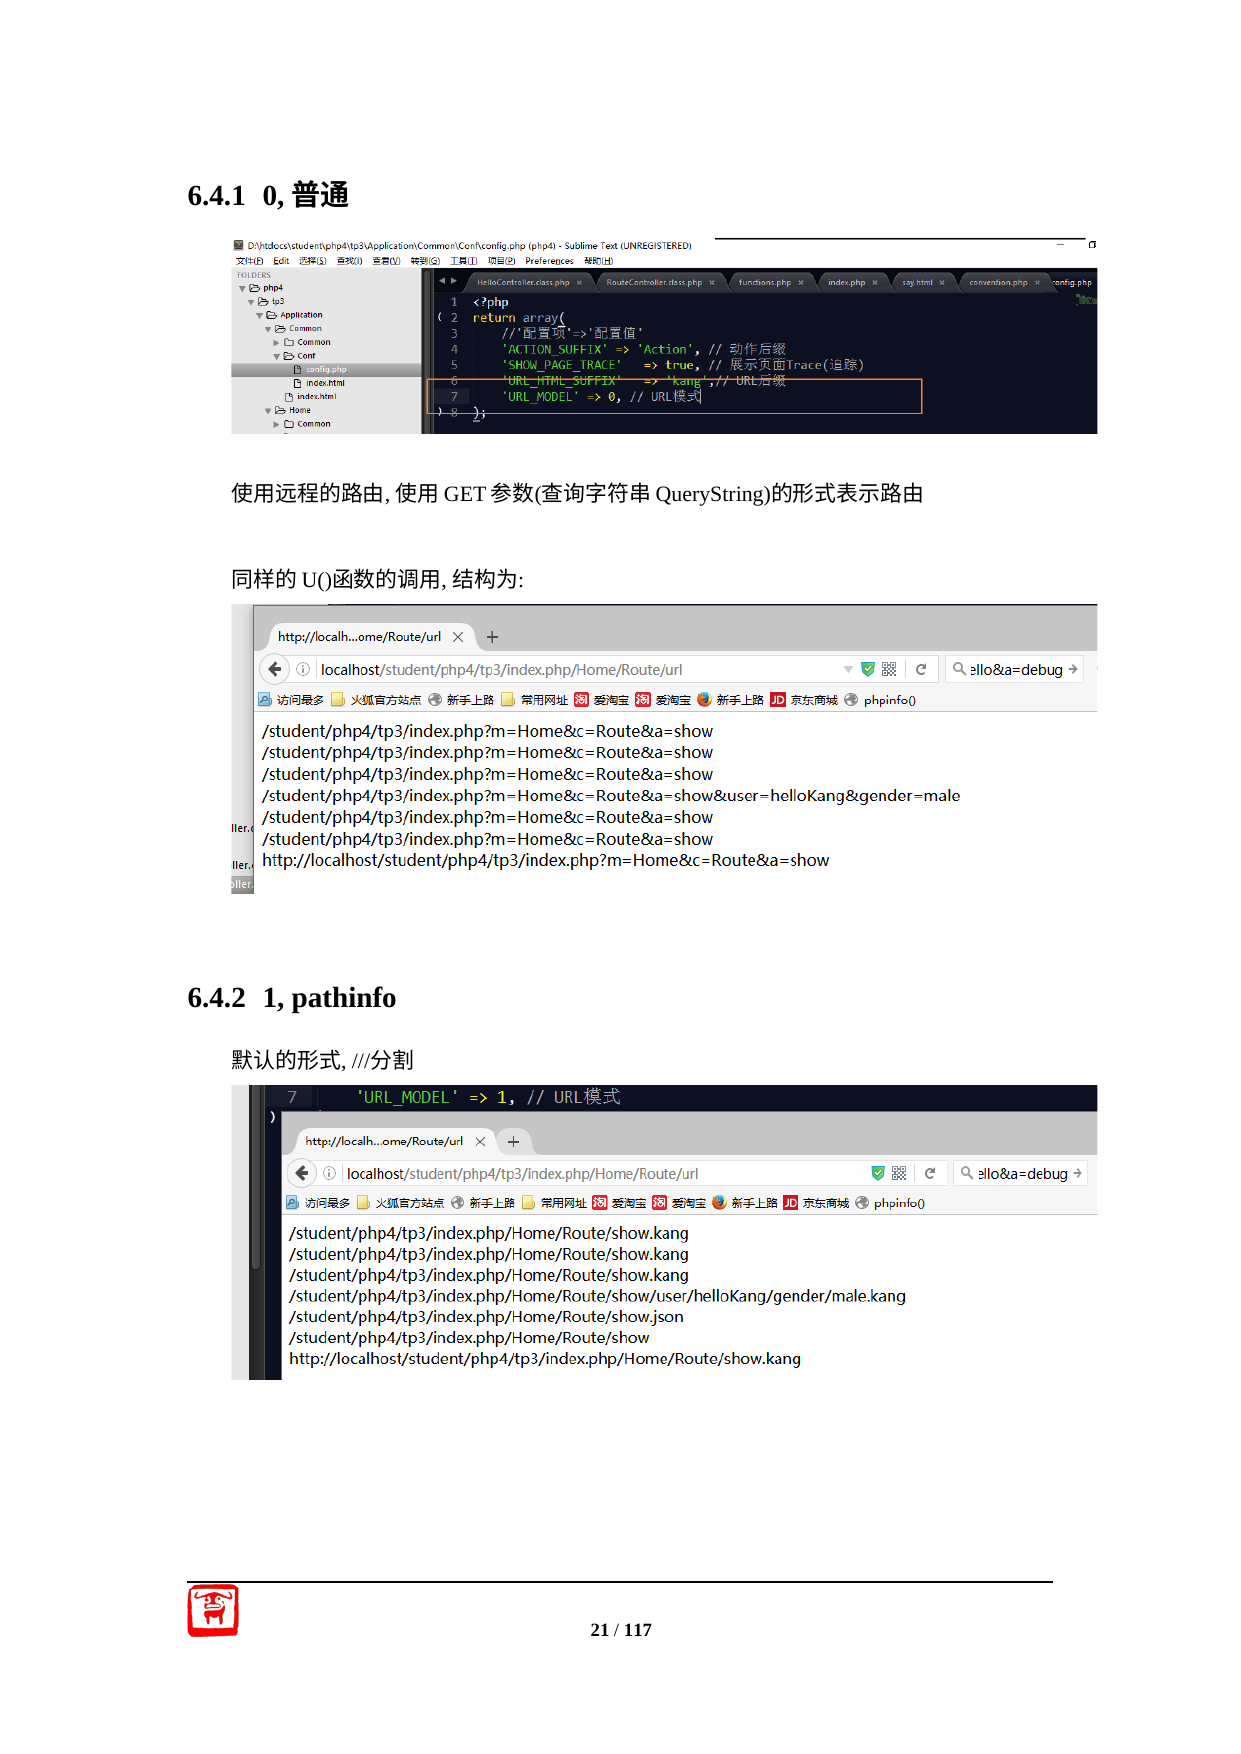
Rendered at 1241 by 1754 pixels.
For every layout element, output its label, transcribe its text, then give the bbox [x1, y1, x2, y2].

text 同样的U()函数的调用, 结构为: [187, 561, 1053, 594]
picture [231, 1085, 1098, 1380]
text 默认的形式, ///分割 [187, 1042, 1053, 1075]
subtitle 1, pathinfo [187, 965, 1053, 1030]
picture [231, 237, 1098, 434]
subtitle 0, 普通 [187, 160, 1053, 225]
picture [231, 604, 1098, 894]
picture [187, 1584, 239, 1637]
text 使用远程的路由, 使用GET参数(查询字符串QueryString)的形式表示路由 [187, 476, 1053, 508]
